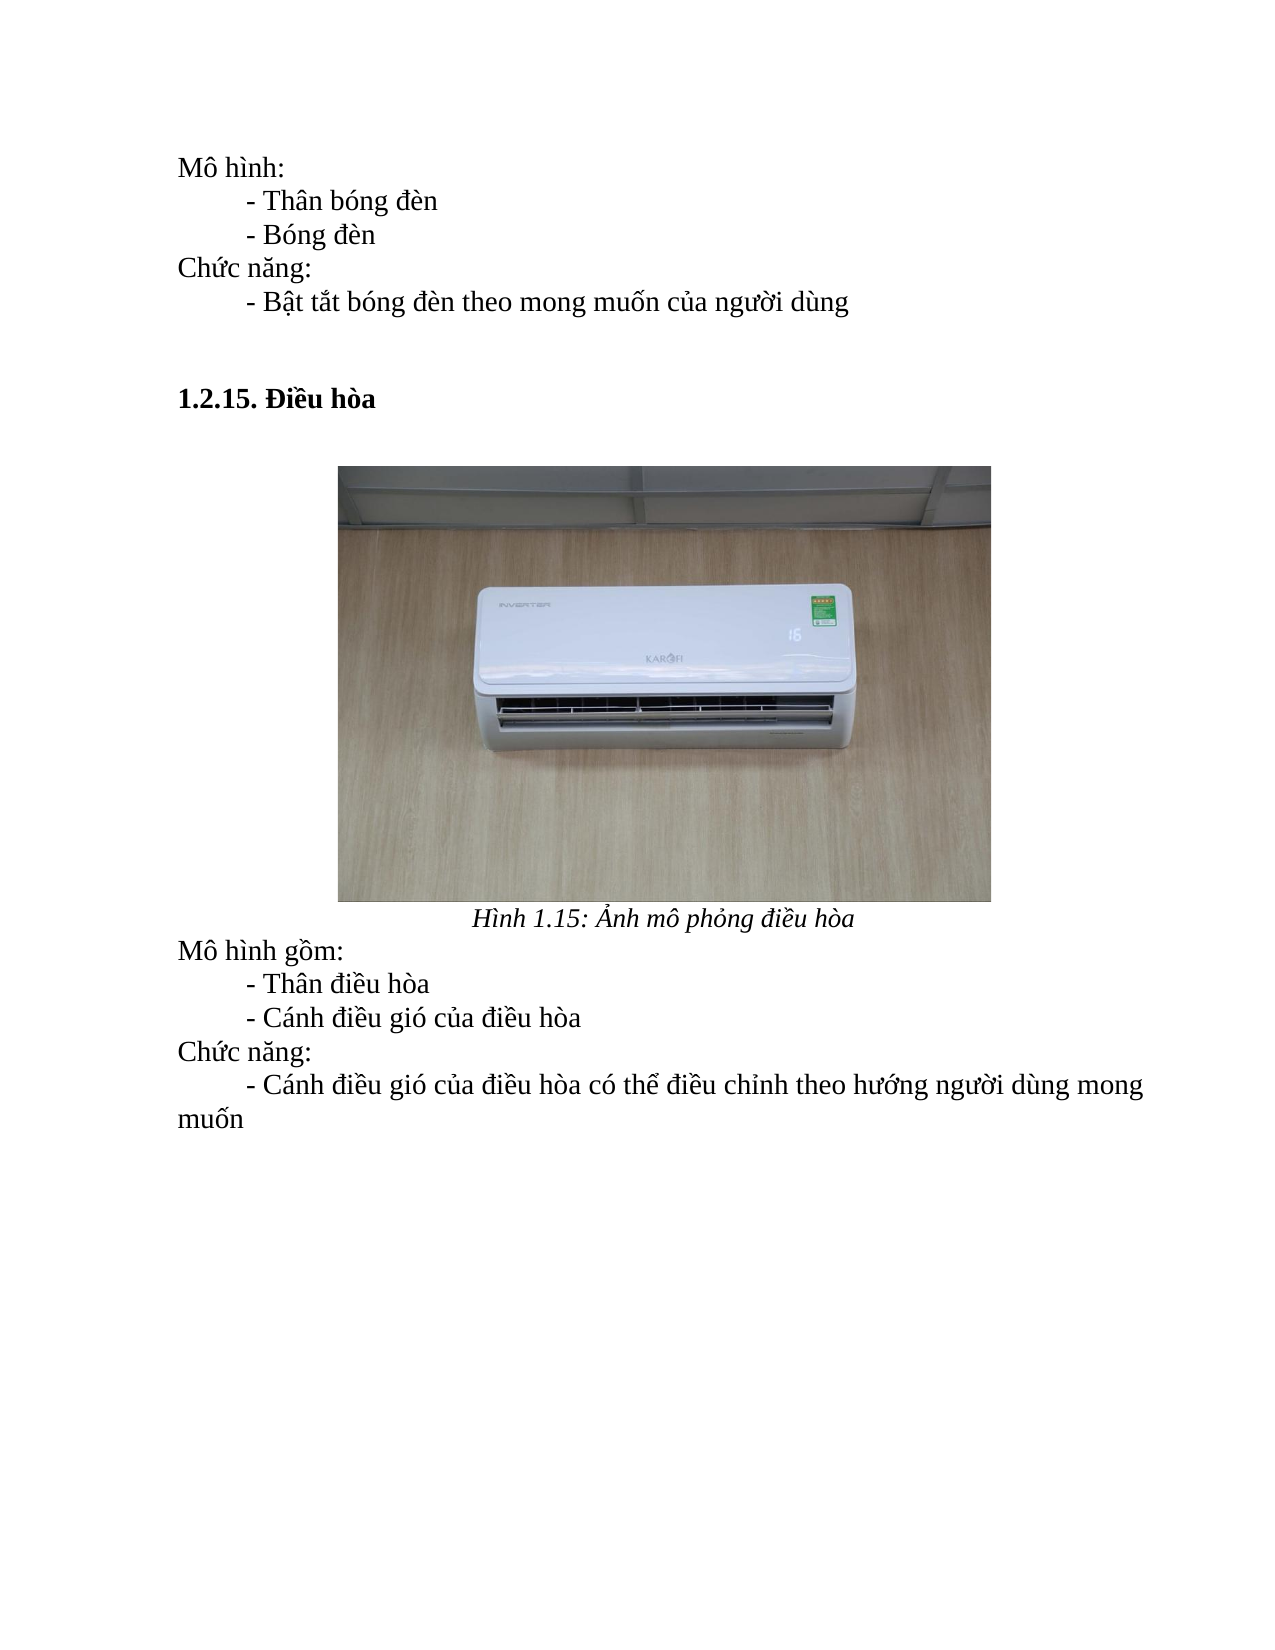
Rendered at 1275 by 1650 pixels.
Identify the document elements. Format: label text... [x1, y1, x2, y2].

subtitle 1.2.15. Điều hòa [177, 381, 1152, 414]
text - Thân bóng đèn [177, 183, 1152, 217]
text - Thân điều hòa [177, 967, 1152, 1000]
text - Bóng đèn [177, 217, 1152, 251]
text Mô hình gồm: [177, 933, 1152, 967]
picture [337, 466, 992, 902]
text Chức năng: [177, 1034, 1152, 1067]
text Chức năng: [177, 251, 1152, 284]
text - Cánh điều gió của điều hòa [177, 1000, 1152, 1034]
text Hình 1.15: Ảnh mô phỏng điều hòa [177, 902, 1152, 933]
text - Cánh điều gió của điều hòa có thể điều chỉnh theo hướng người dùng mong muốn [177, 1067, 1152, 1134]
text - Bật tắt bóng đèn theo mong muốn của người dùng [177, 284, 1152, 318]
text Mô hình: [177, 150, 1152, 183]
